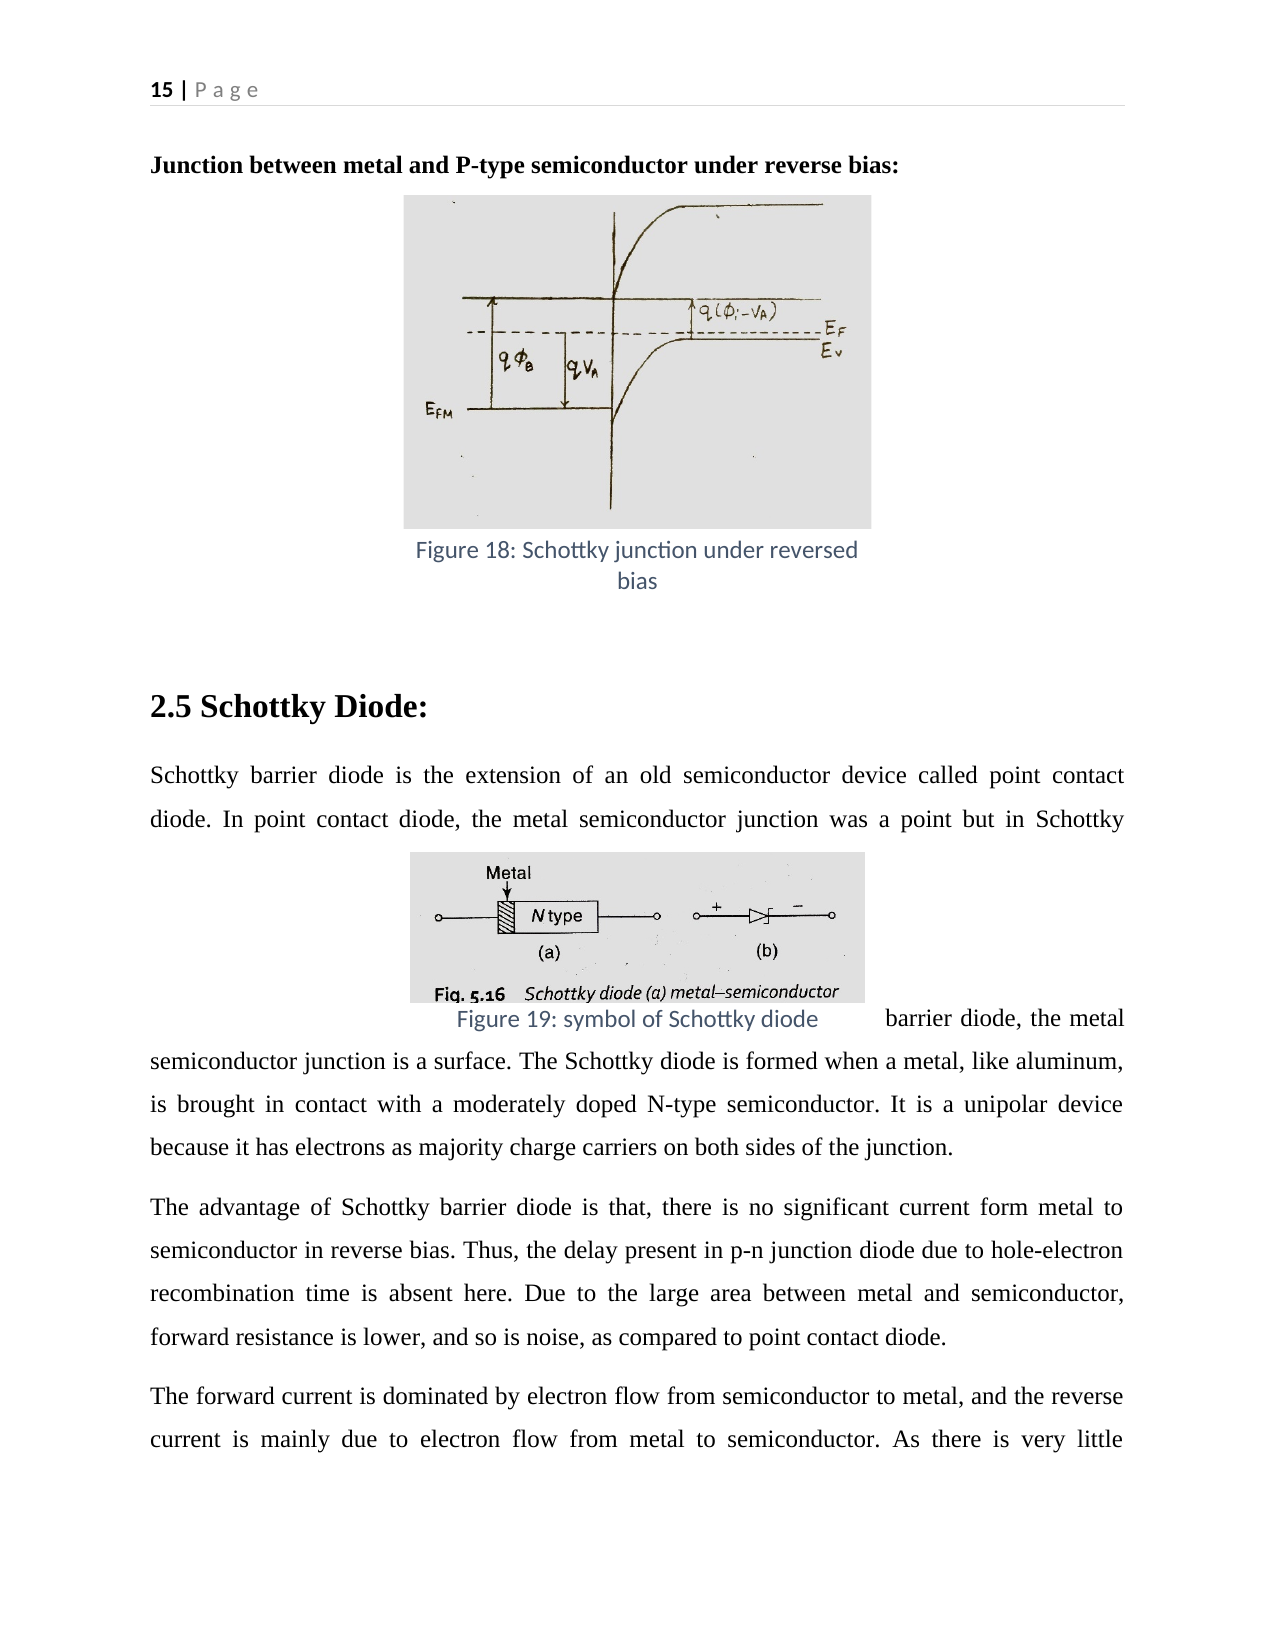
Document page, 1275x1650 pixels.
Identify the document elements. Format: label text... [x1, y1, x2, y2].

text Schottky barrier diode is the extension of an old semiconductor device called point contact diode. In point contact diode, the metal semiconductor junction was a point but in Schottky barrier diode, the metal semiconductor junction is a surface. The Schottky diode is formed when a metal, like aluminum, is brought in contact with a moderately doped N-type semiconductor. It is a unipolar device because it has electrons as majority charge carriers on both sides of the junction. [150, 761, 1125, 1161]
picture [410, 852, 865, 1003]
picture [403, 195, 872, 529]
text Junction between metal and P-type semiconductor under reverse bias: [150, 150, 1125, 179]
text The advantage of Schottky barrier diode is that, there is no significant current form metal to semiconductor in reverse bias. Thus, the delay present in p-n junction diode due to hole-electron recombination time is absent here. Due to the large area between metal and semiconductor, forward resistance is lower, and so is noise, as compared to point contact diode. [150, 1192, 1125, 1350]
text 2.5 Schottky Diode: [150, 686, 1125, 725]
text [150, 1381, 1125, 1453]
